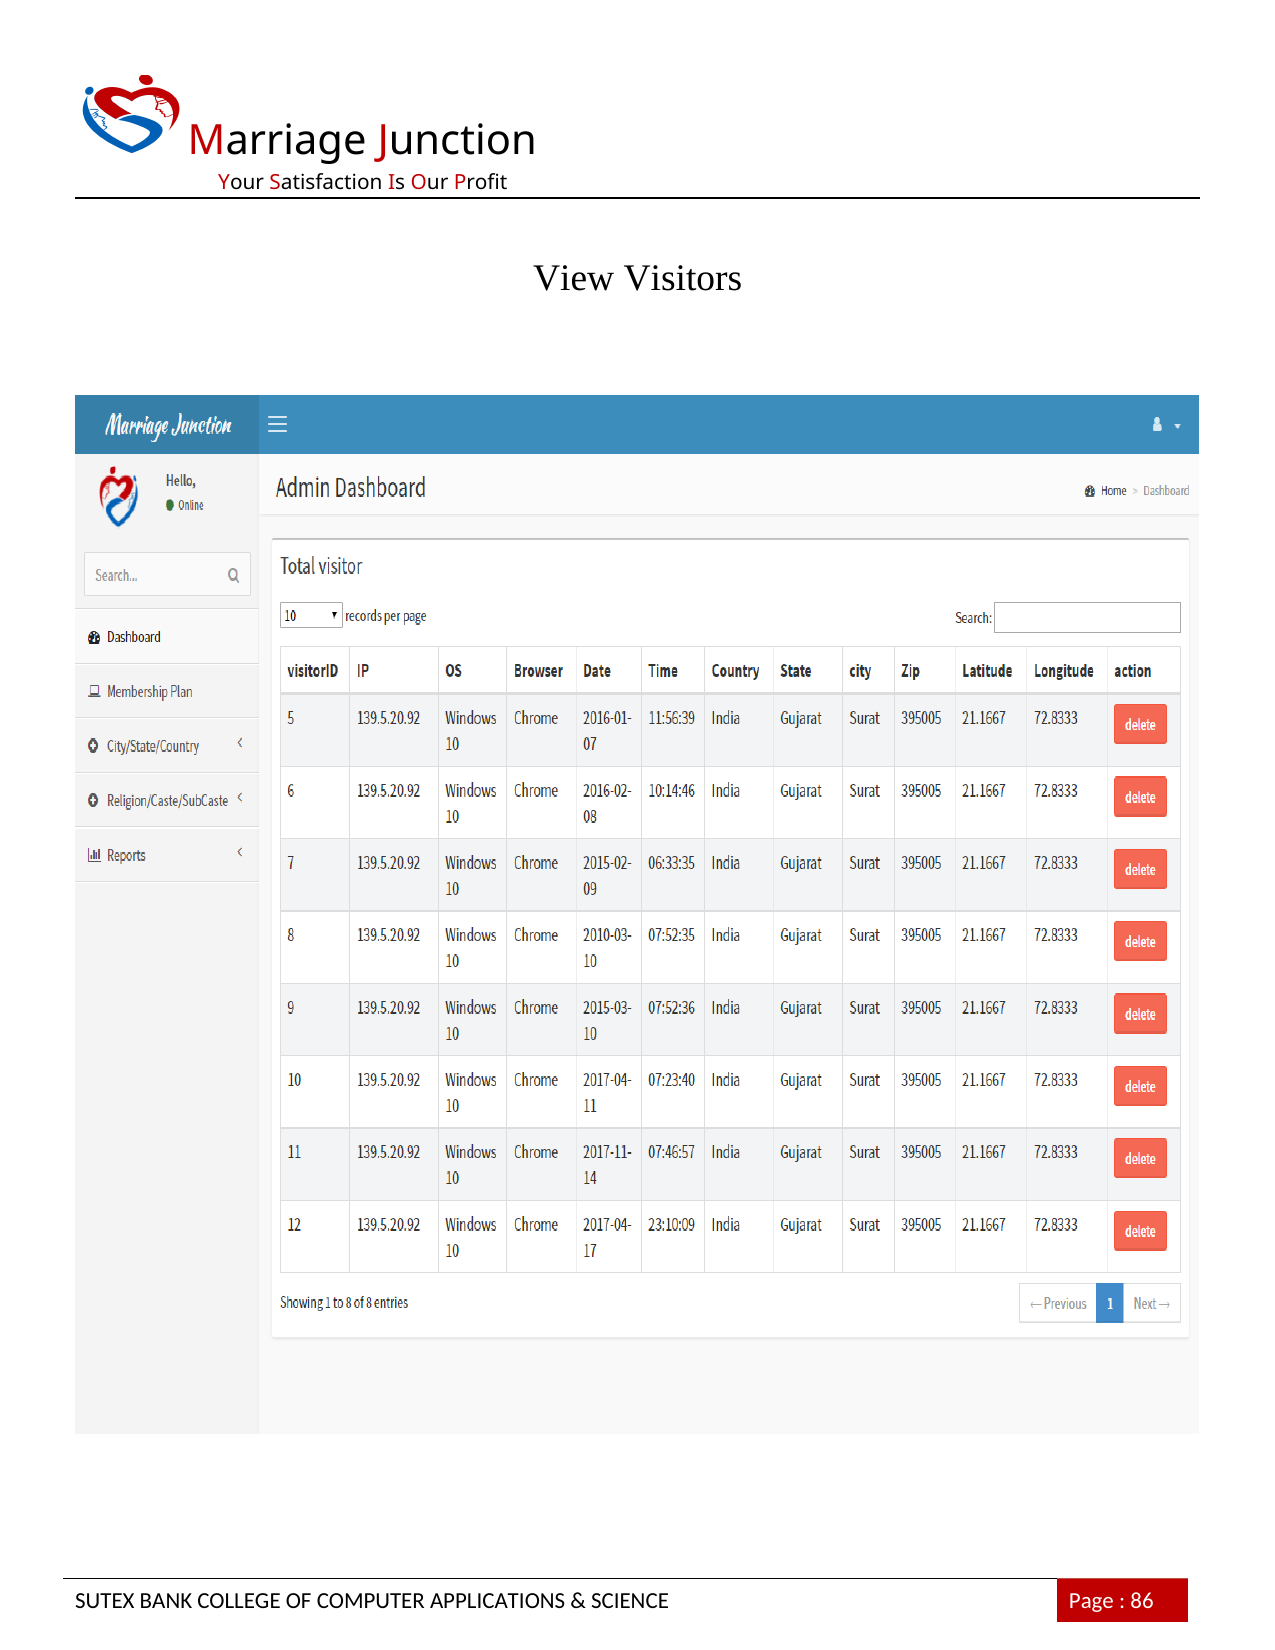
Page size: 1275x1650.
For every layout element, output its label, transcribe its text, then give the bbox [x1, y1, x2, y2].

picture [75, 75, 188, 155]
text View Visitors [75, 255, 1200, 298]
picture [75, 395, 1199, 1434]
